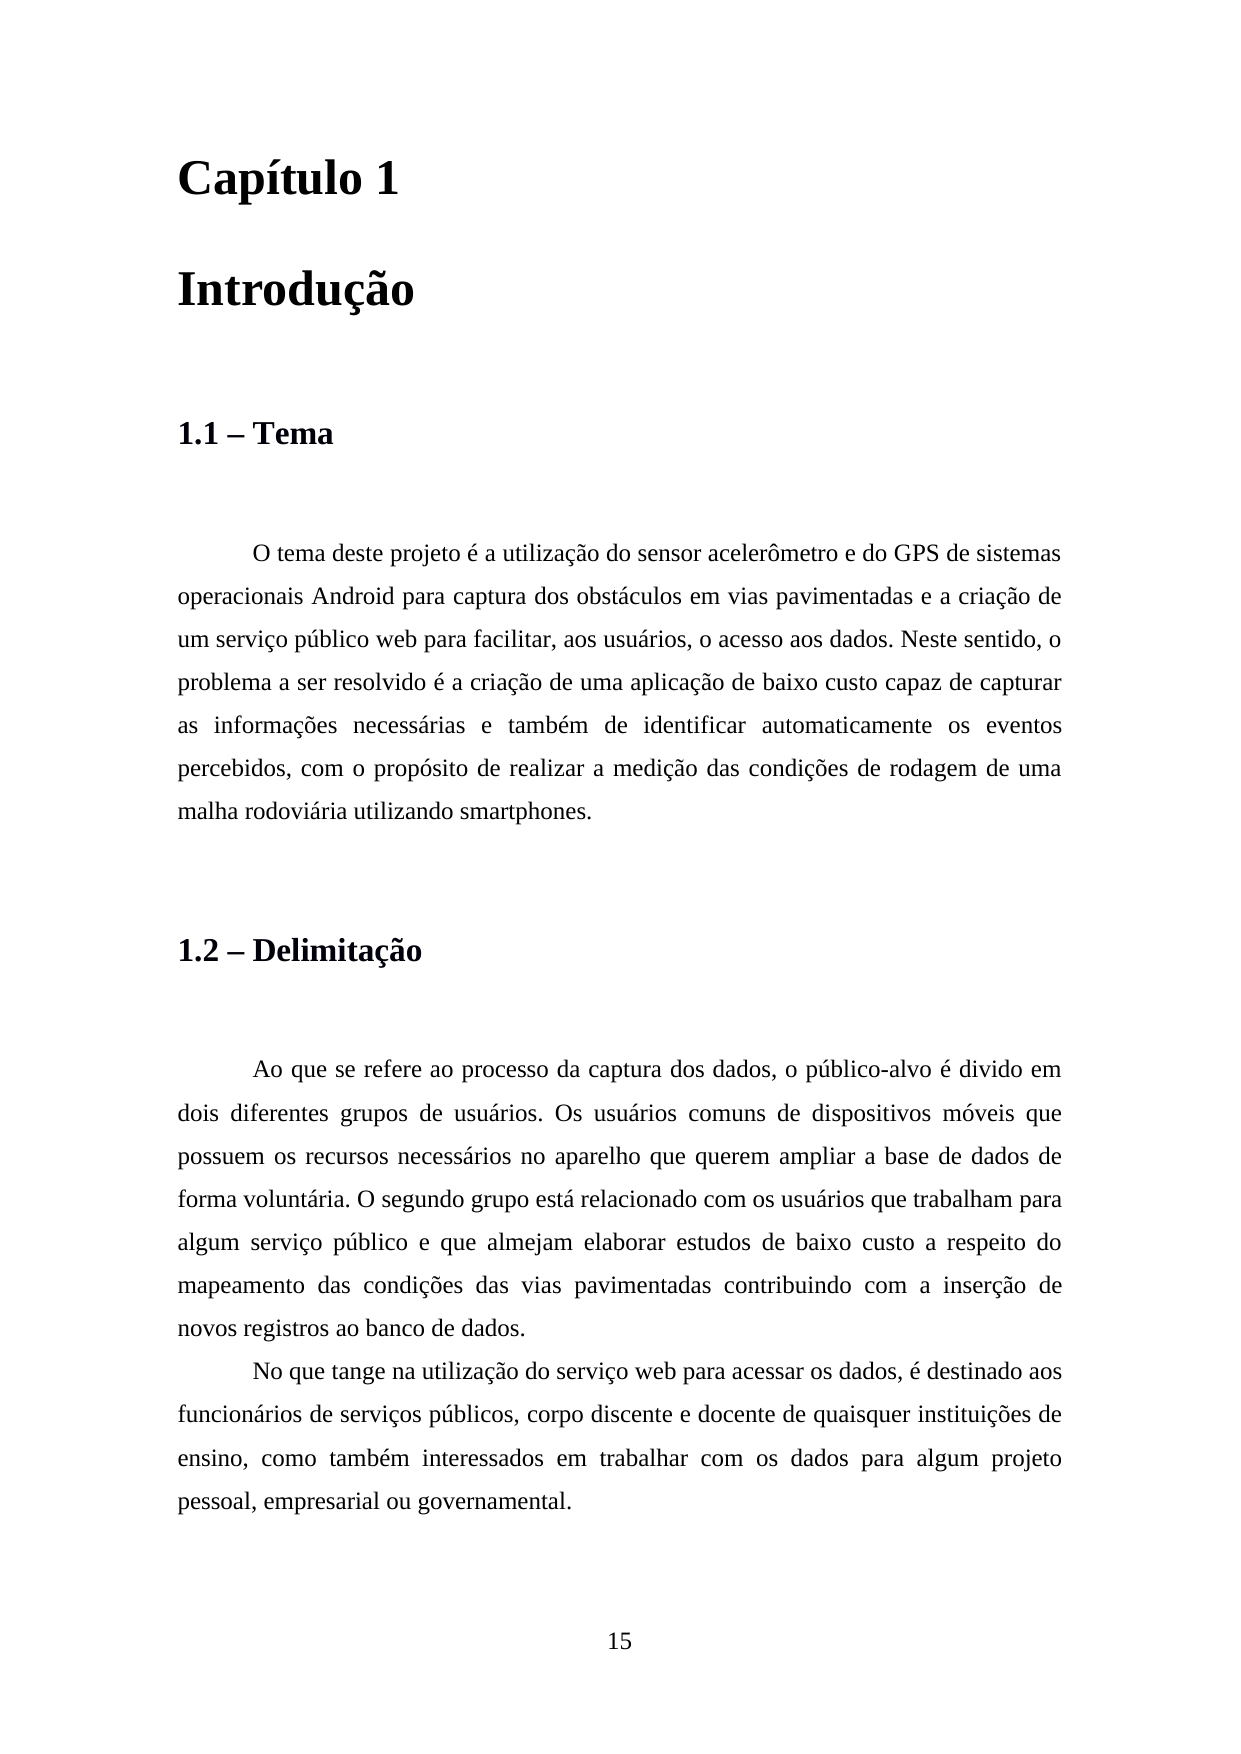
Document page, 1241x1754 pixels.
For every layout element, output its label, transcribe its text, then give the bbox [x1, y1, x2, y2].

text 1.1 – Tema [177, 413, 1063, 451]
text No que tange na utilização do serviço web para acessar os dados, é destinado aos funcionários de serviços públicos, corpo discente e docente de quaisquer instituições de ensino, como também interessados em trabalhar com os dados para algum projeto pessoal, empresarial ou governamental. [177, 1356, 1063, 1514]
text O tema deste projeto é a utilização do sensor acelerômetro e do GPS de sistemas operacionais Android para captura dos obstáculos em vias pavimentadas e a criação de um serviço público web para facilitar, aos usuários, o acesso aos dados. Neste sentido, o problema a ser resolvido é a criação de uma aplicação de baixo custo capaz de capturar as informações necessárias e também de identificar automaticamente os eventos percebidos, com o propósito de realizar a medição das condições de rodagem de uma malha rodoviária utilizando smartphones. [177, 538, 1063, 825]
text 1.2 – Delimitação [177, 930, 1063, 968]
subtitle Introdução [177, 259, 1063, 316]
text Capítulo 1 [177, 148, 1063, 205]
text Ao que se refere ao processo da captura dos dados, o público-alvo é divido em dois diferentes grupos de usuários. Os usuários comuns de dispositivos móveis que possuem os recursos necessários no aparelho que querem ampliar a base de dados de forma voluntária. O segundo grupo está relacionado com os usuários que trabalham para algum serviço público e que almejam elaborar estudos de baixo custo a respeito do mapeamento das condições das vias pavimentadas contribuindo com a inserção de novos registros ao banco de dados. [177, 1054, 1063, 1342]
